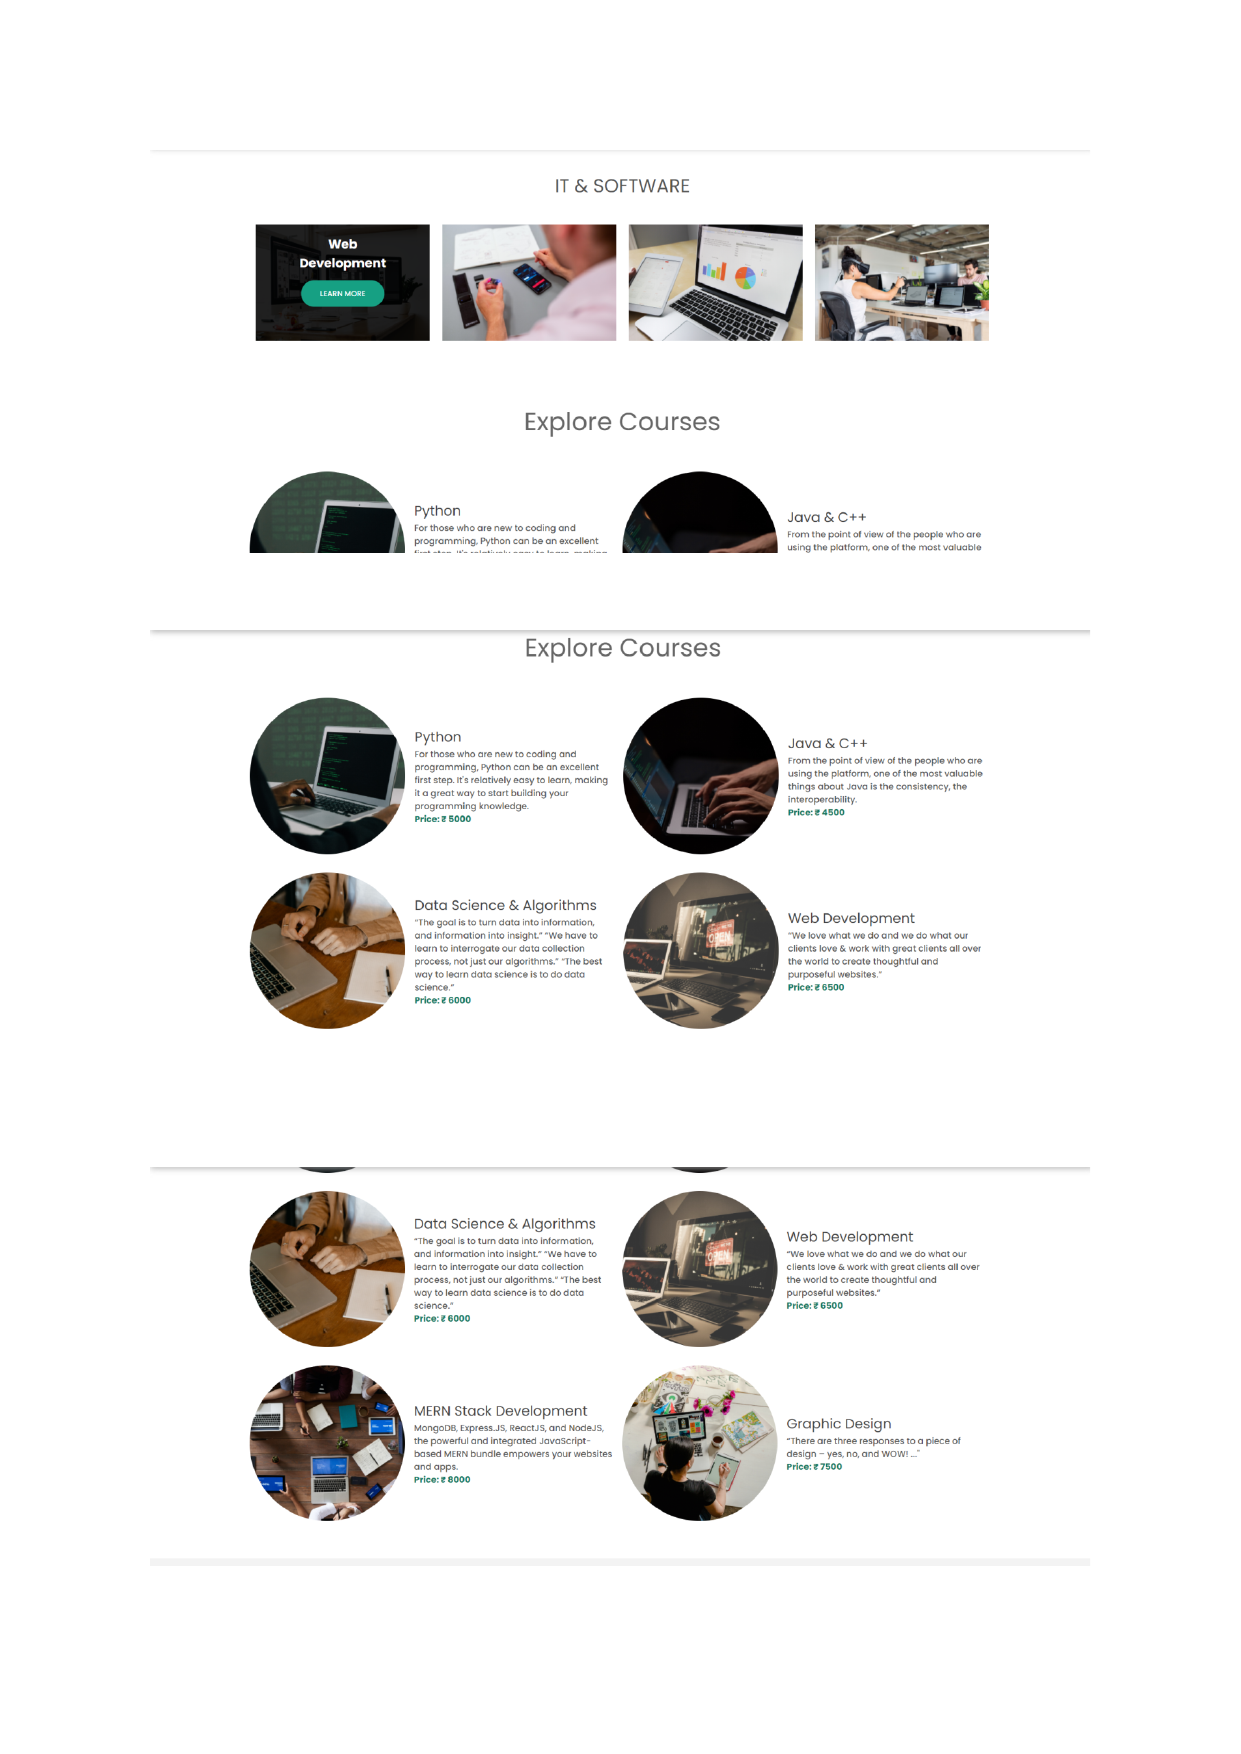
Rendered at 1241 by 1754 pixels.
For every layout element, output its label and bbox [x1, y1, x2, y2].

picture [150, 150, 1091, 553]
picture [150, 630, 1091, 1037]
picture [150, 1167, 1091, 1566]
